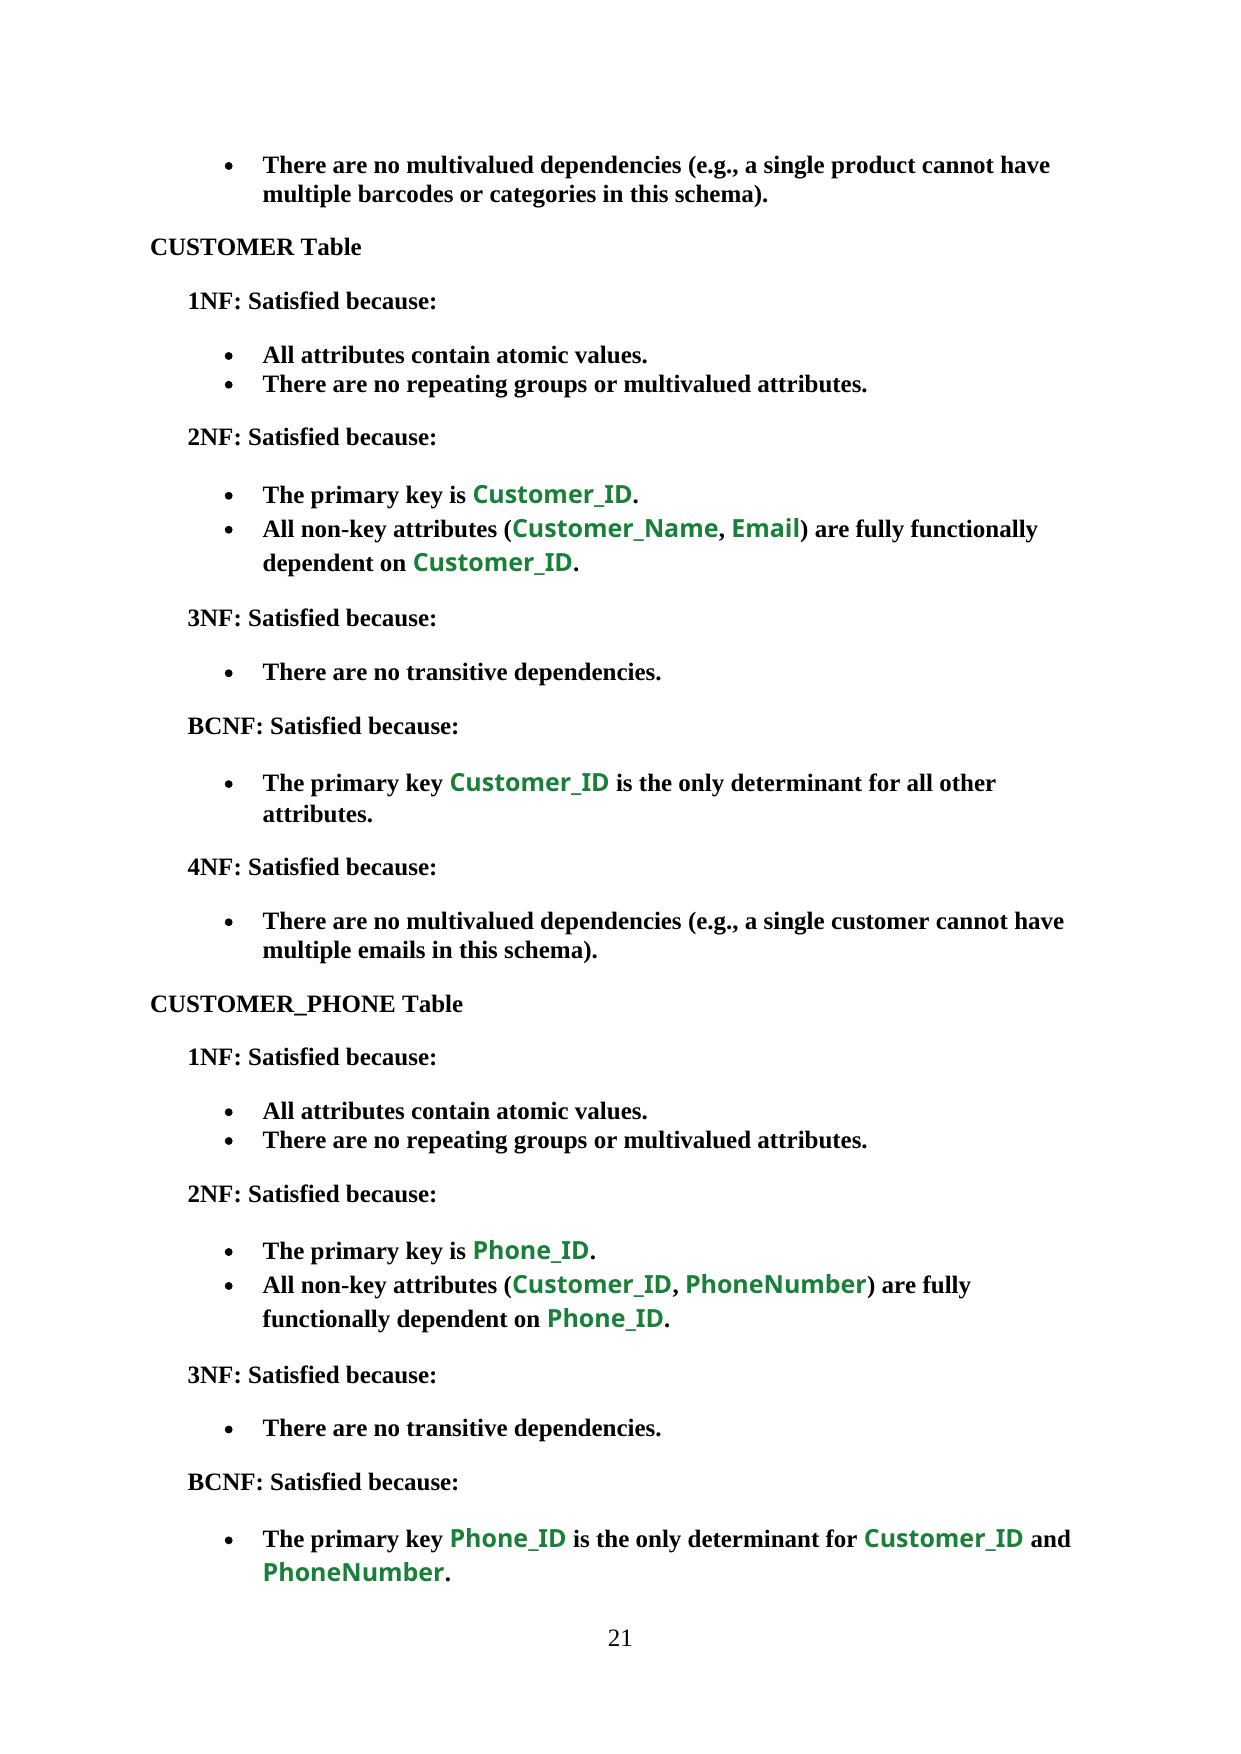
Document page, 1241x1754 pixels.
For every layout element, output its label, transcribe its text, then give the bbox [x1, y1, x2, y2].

text 2NF: Satisfied because: [150, 422, 1090, 451]
list There are no multivalued dependencies (e.g., a single product cannot have multiple barcodes or categories in this schema). [225, 150, 1090, 207]
text 1NF: Satisfied because: [150, 1042, 1090, 1071]
list There are no repeating groups or multivalued attributes. [225, 1125, 1090, 1154]
list All non-key attributes (Customer_Name, Email) are fully functionally dependent on Customer_ID. [225, 510, 1090, 578]
text BCNF: Satisfied because: [150, 711, 1090, 740]
text 4NF: Satisfied because: [150, 852, 1090, 881]
text 3NF: Satisfied because: [150, 1360, 1090, 1388]
text 3NF: Satisfied because: [150, 603, 1090, 632]
text CUSTOMER Table [150, 232, 1090, 261]
list The primary key Customer_ID is the only determinant for all other attributes. [225, 765, 1090, 827]
list All non-key attributes (Customer_ID, PhoneNumber) are fully functionally dependent on Phone_ID. [225, 1267, 1090, 1335]
list The primary key Phone_ID is the only determinant for Customer_ID and PhoneNumber. [225, 1521, 1090, 1589]
list All attributes contain atomic values. [225, 340, 1090, 369]
text BCNF: Satisfied because: [150, 1467, 1090, 1496]
text 2NF: Satisfied because: [150, 1179, 1090, 1207]
list All attributes contain atomic values. [225, 1096, 1090, 1125]
text 1NF: Satisfied because: [150, 286, 1090, 315]
list There are no transitive dependencies. [225, 657, 1090, 686]
list There are no repeating groups or multivalued attributes. [225, 369, 1090, 397]
list The primary key is Phone_ID. [225, 1232, 1090, 1267]
list There are no multivalued dependencies (e.g., a single customer cannot have multiple emails in this schema). [225, 906, 1090, 964]
text CUSTOMER_PHONE Table [150, 989, 1090, 1017]
list There are no transitive dependencies. [225, 1413, 1090, 1442]
list The primary key is Customer_ID. [225, 476, 1090, 510]
